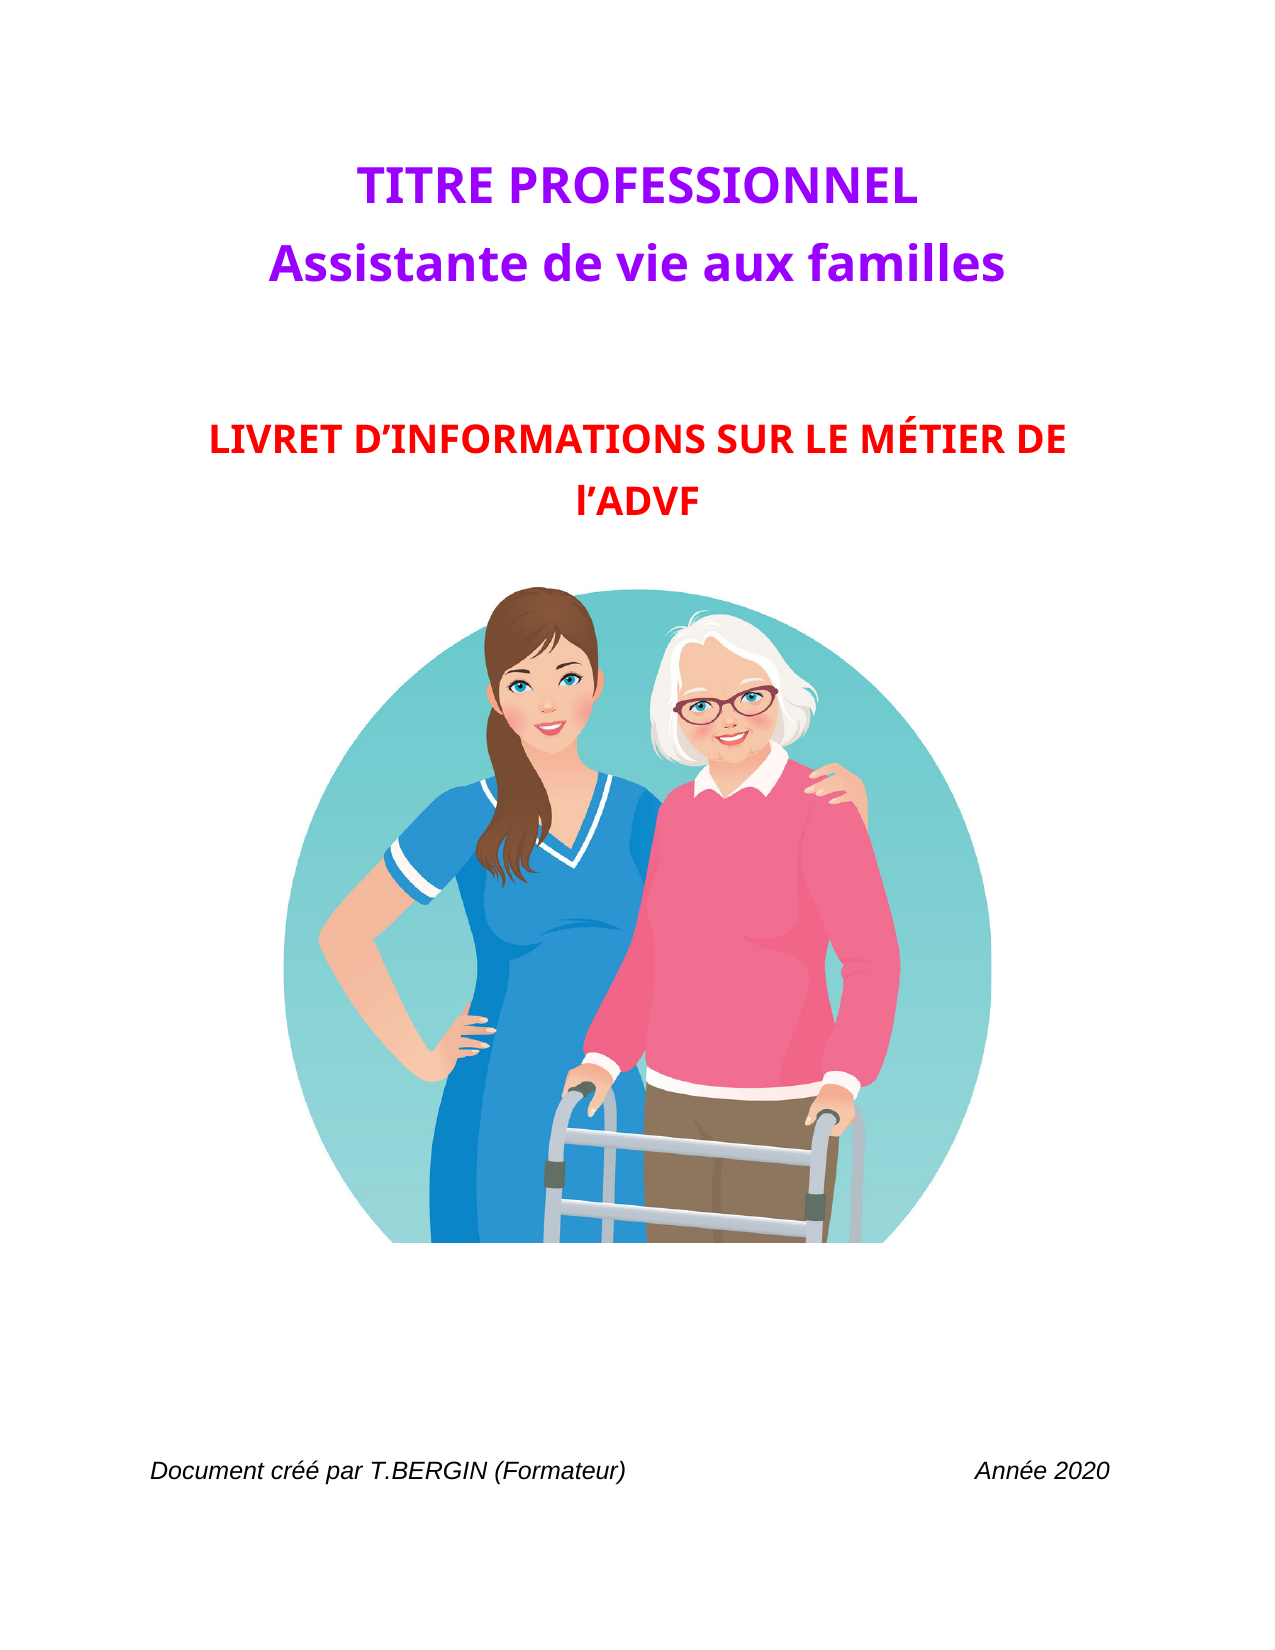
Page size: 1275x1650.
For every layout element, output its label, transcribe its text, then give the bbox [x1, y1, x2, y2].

text LIVRET D’INFORMATIONS SUR LE MÉTIER DE l’ADVF [150, 411, 1125, 527]
picture [283, 587, 992, 1243]
text TITRE PROFESSIONNEL [150, 150, 1125, 218]
text Assistante de vie aux familles [150, 228, 1125, 296]
text Document créé par T.BERGIN (Formateur) Année 2020 [150, 1456, 1125, 1485]
